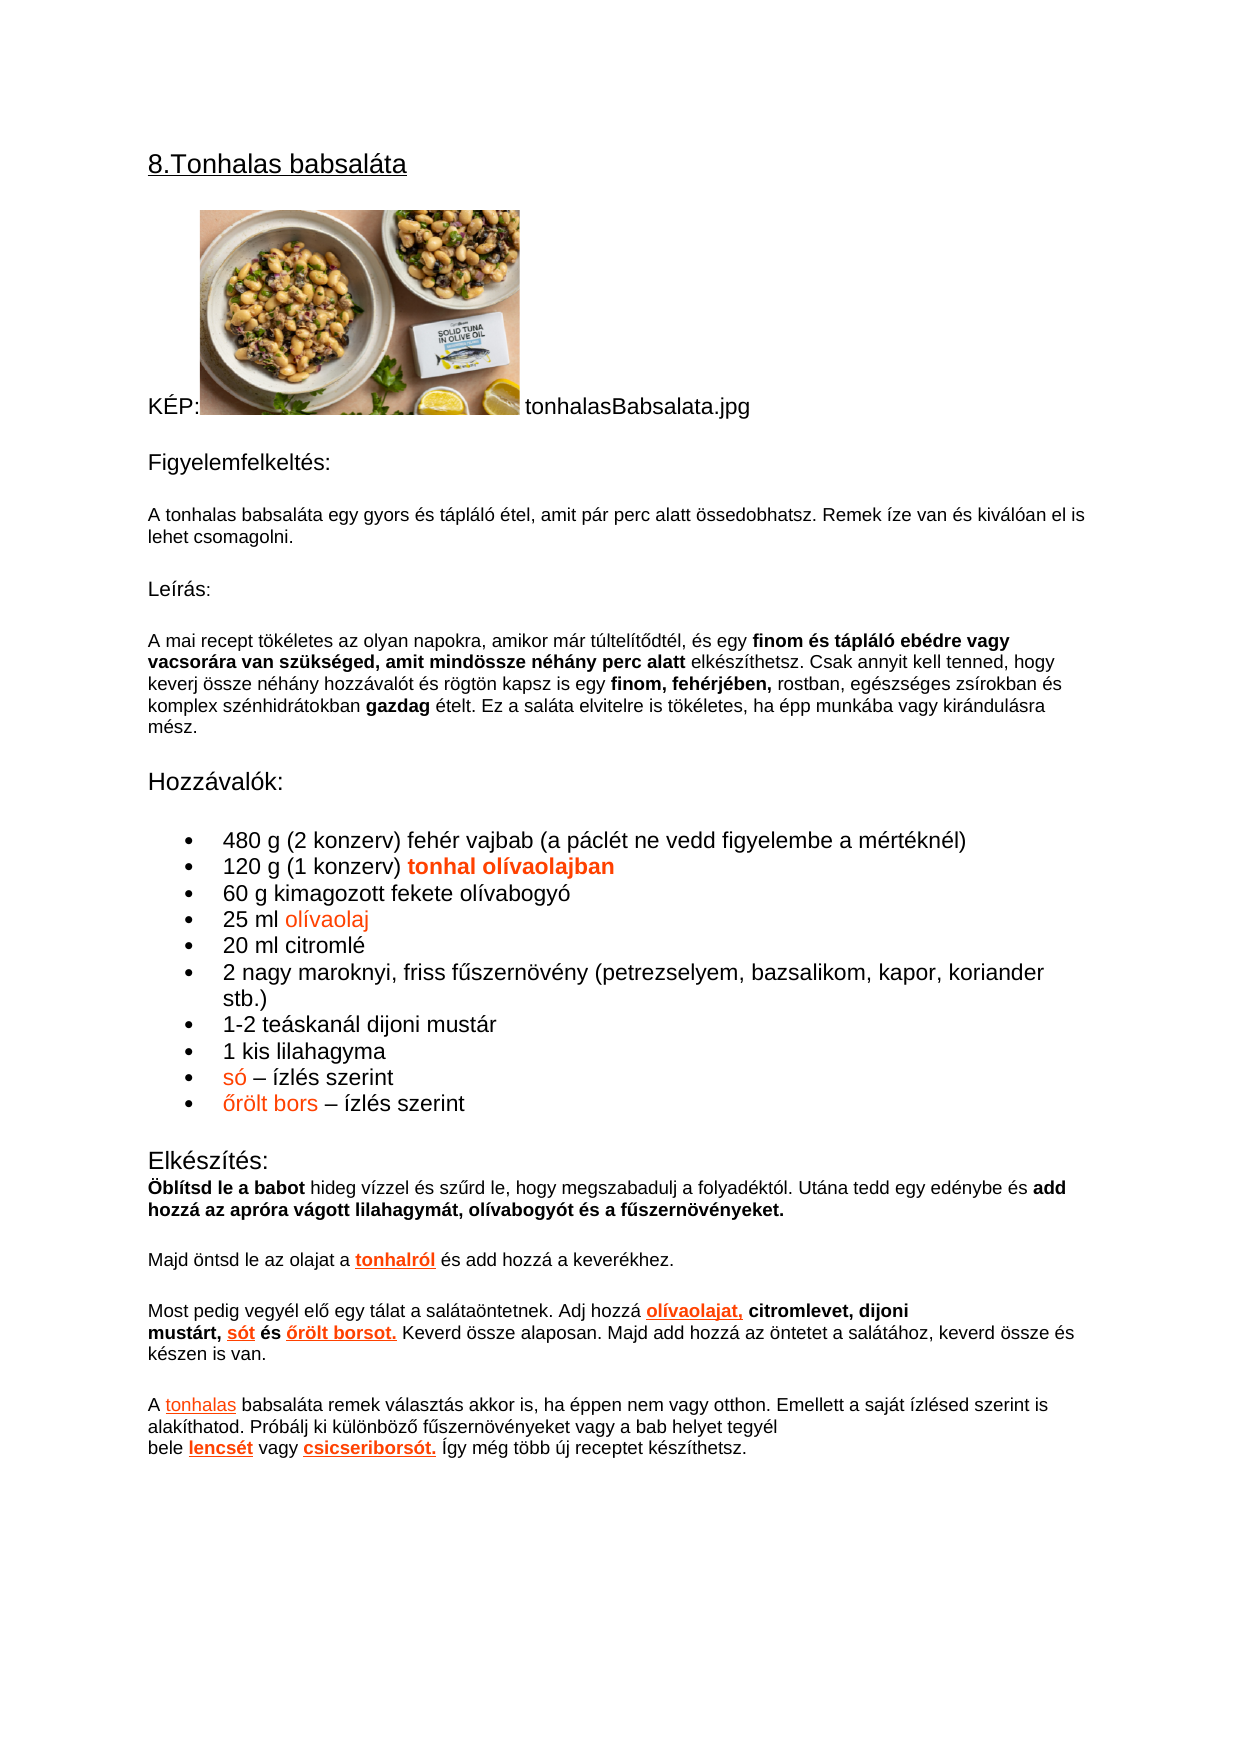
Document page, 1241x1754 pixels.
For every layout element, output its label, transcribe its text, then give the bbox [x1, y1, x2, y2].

list 1 kis lilahagyma [185, 1038, 1093, 1064]
text A mai recept tökéletes az olyan napokra, amikor már túltelítődtél, és egy finom és tápláló ebédre vagy vacsorára van szükséged, amit mindössze néhány perc alatt elkészíthetsz. Csak annyit kell tenned, hogy keverj össze néhány hozzávalót és rögtön kapsz is egy finom, fehérjében, rostban, egészséges zsírokban és komplex szénhidrátokban gazdag ételt. Ez a saláta elvitelre is tökéletes, ha épp munkába vagy kirándulásra mész. [148, 630, 1093, 737]
subtitle Elkészítés: [148, 1146, 1093, 1175]
list 25 ml olívaolaj [185, 906, 1093, 932]
text Most pedig vegyél elő egy tálat a salátaöntetnek. Adj hozzá olívaolajat, citromlevet, dijoni mustárt, sót és őrölt borsot. Keverd össze alaposan. Majd add hozzá az öntetet a salátához, keverd össze és készen is van. [148, 1300, 1093, 1365]
text A tonhalas babsaláta egy gyors és tápláló étel, amit pár perc alatt össedobhatsz. Remek íze van és kiválóan el is lehet csomagolni. [293, 504, 1093, 547]
picture [199, 210, 520, 415]
list 60 g kimagozott fekete olívabogyó [185, 879, 1093, 906]
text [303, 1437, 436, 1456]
list 1-2 teáskanál dijoni mustár [185, 1011, 1093, 1038]
list őrölt bors – ízlés szerint [185, 1090, 1093, 1117]
subtitle 8.Tonhalas babsaláta [148, 148, 1093, 179]
list 120 g (1 konzerv) tonhal olívaolajban [185, 853, 1093, 879]
list 480 g (2 konzerv) fehér vajbab (a páclét ne vedd figyelembe a mértéknél) [185, 827, 1093, 853]
subtitle Hozzávalók: [148, 767, 1093, 795]
text Leírás: [148, 577, 1093, 601]
text A tonhalas babsaláta remek választás akkor is, ha éppen nem vagy otthon. Emellett a saját ízlésed szerint is alakíthatod. Próbálj ki különböző fűszernövényeket vagy a bab helyet tegyél bele lencsét vagy csicseriborsót. Így még több új receptet készíthetsz. [747, 1394, 1093, 1458]
text Majd öntsd le az olajat a tonhalról és add hozzá a keverékhez. [148, 1249, 1093, 1271]
list só – ízlés szerint [185, 1064, 1093, 1090]
text Öblítsd le a babot hideg vízzel és szűrd le, hogy megszabadulj a folyadéktól. Utána tedd egy edénybe és add hozzá az apróra vágott lilahagymát, olívabogyót és a fűszernövényeket. [148, 1177, 1093, 1220]
list 2 nagy maroknyi, friss fűszernövény (petrezselyem, bazsalikom, kapor, koriander stb.) [185, 959, 1093, 1011]
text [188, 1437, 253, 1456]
list 20 ml citromlé [185, 932, 1093, 959]
text Figyelemfelkeltés: [148, 449, 1093, 475]
